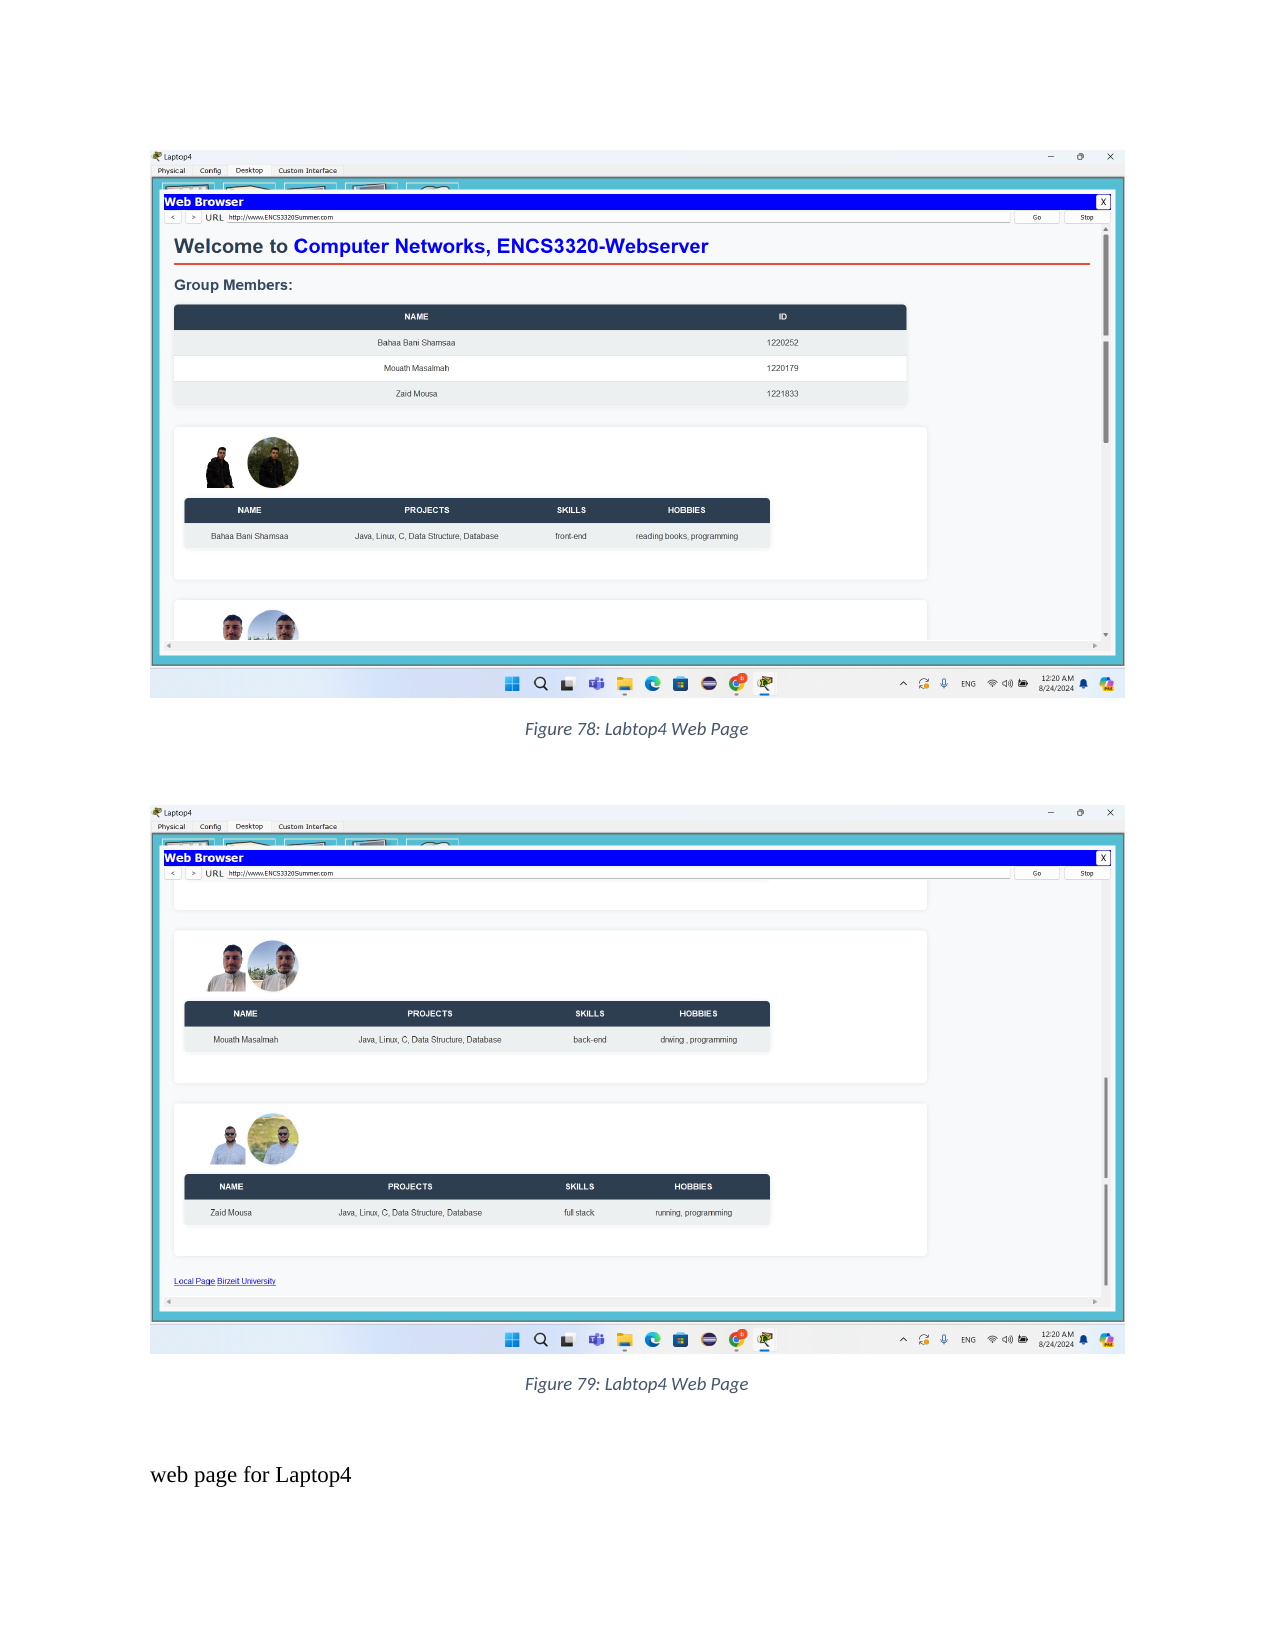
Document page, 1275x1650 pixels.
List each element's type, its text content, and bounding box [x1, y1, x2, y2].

picture [150, 150, 1125, 698]
picture [150, 805, 1125, 1354]
text web page for Laptop4 [150, 1461, 1125, 1488]
